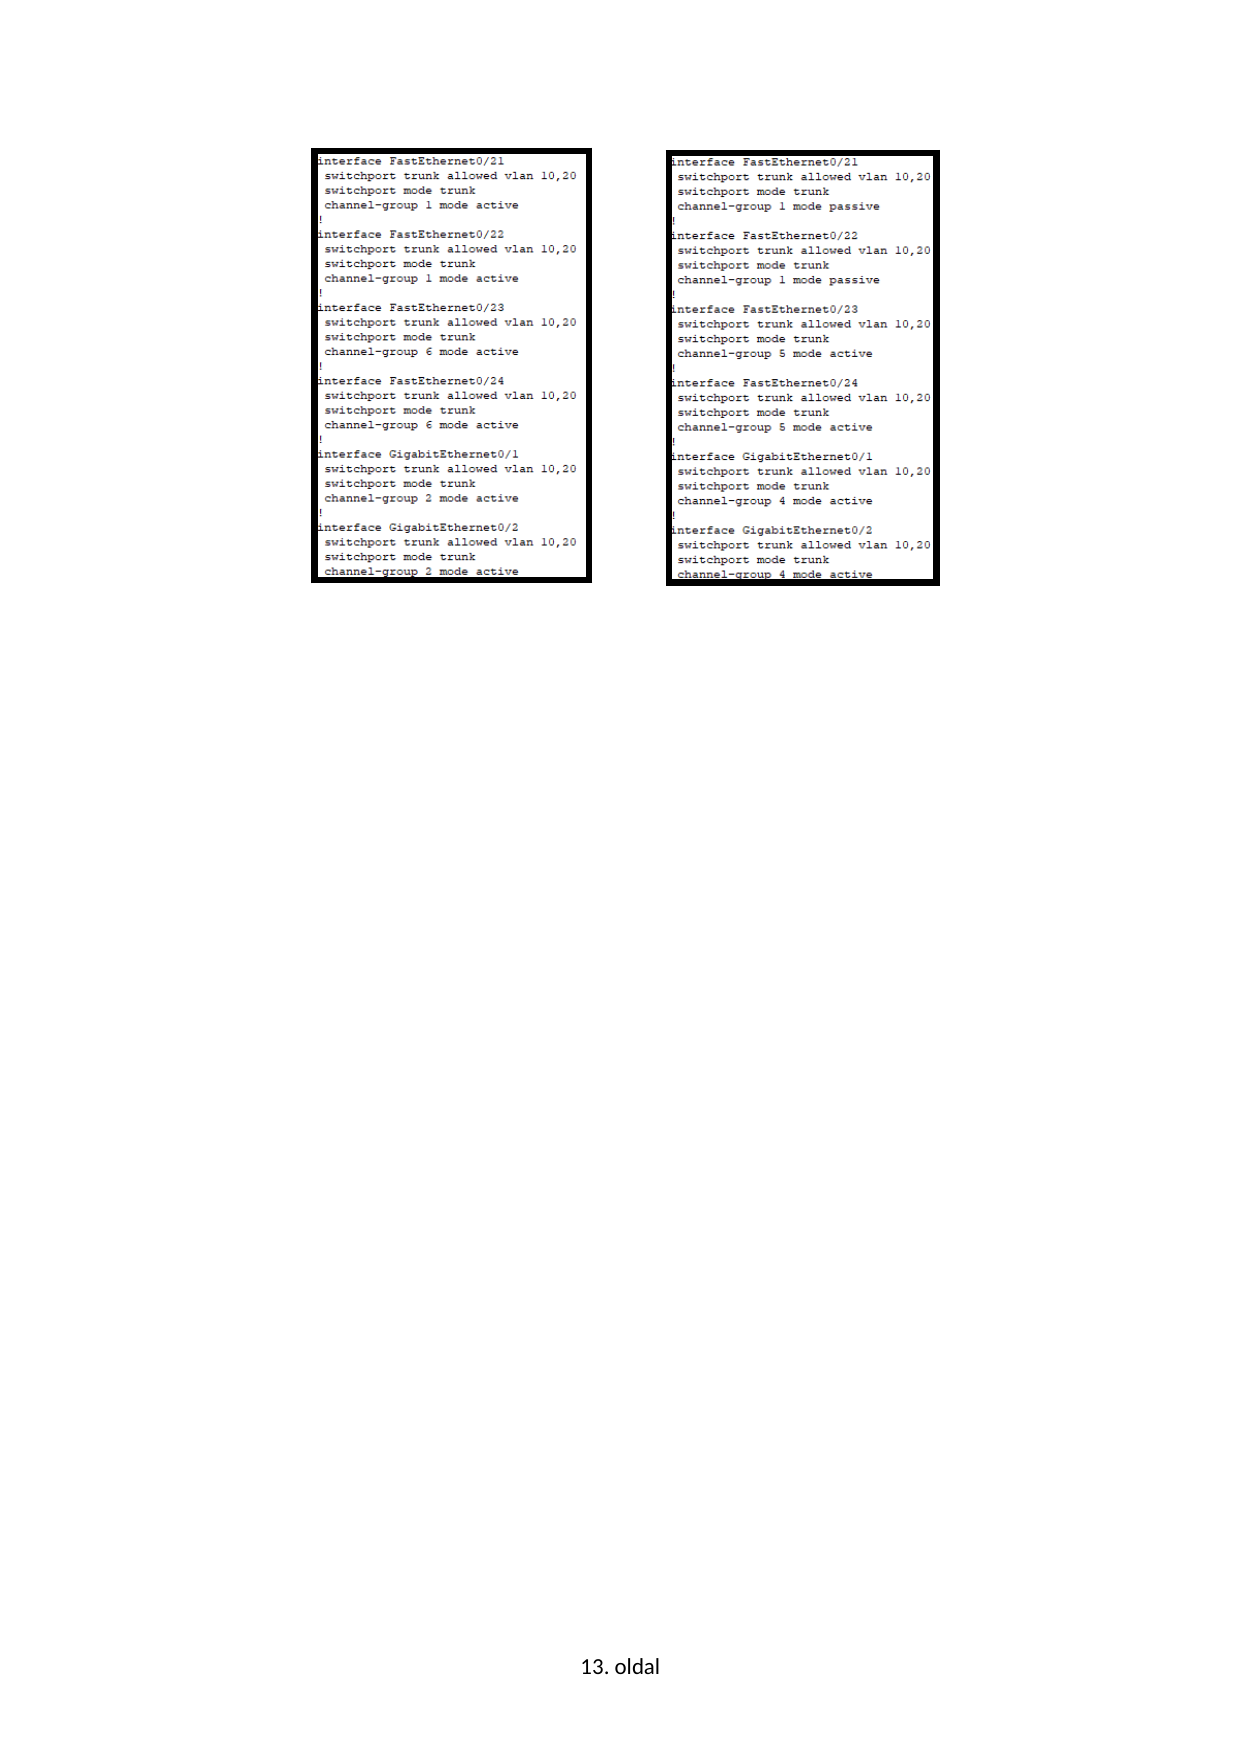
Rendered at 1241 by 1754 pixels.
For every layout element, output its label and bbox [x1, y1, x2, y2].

picture [672, 156, 933, 579]
picture [318, 154, 586, 577]
